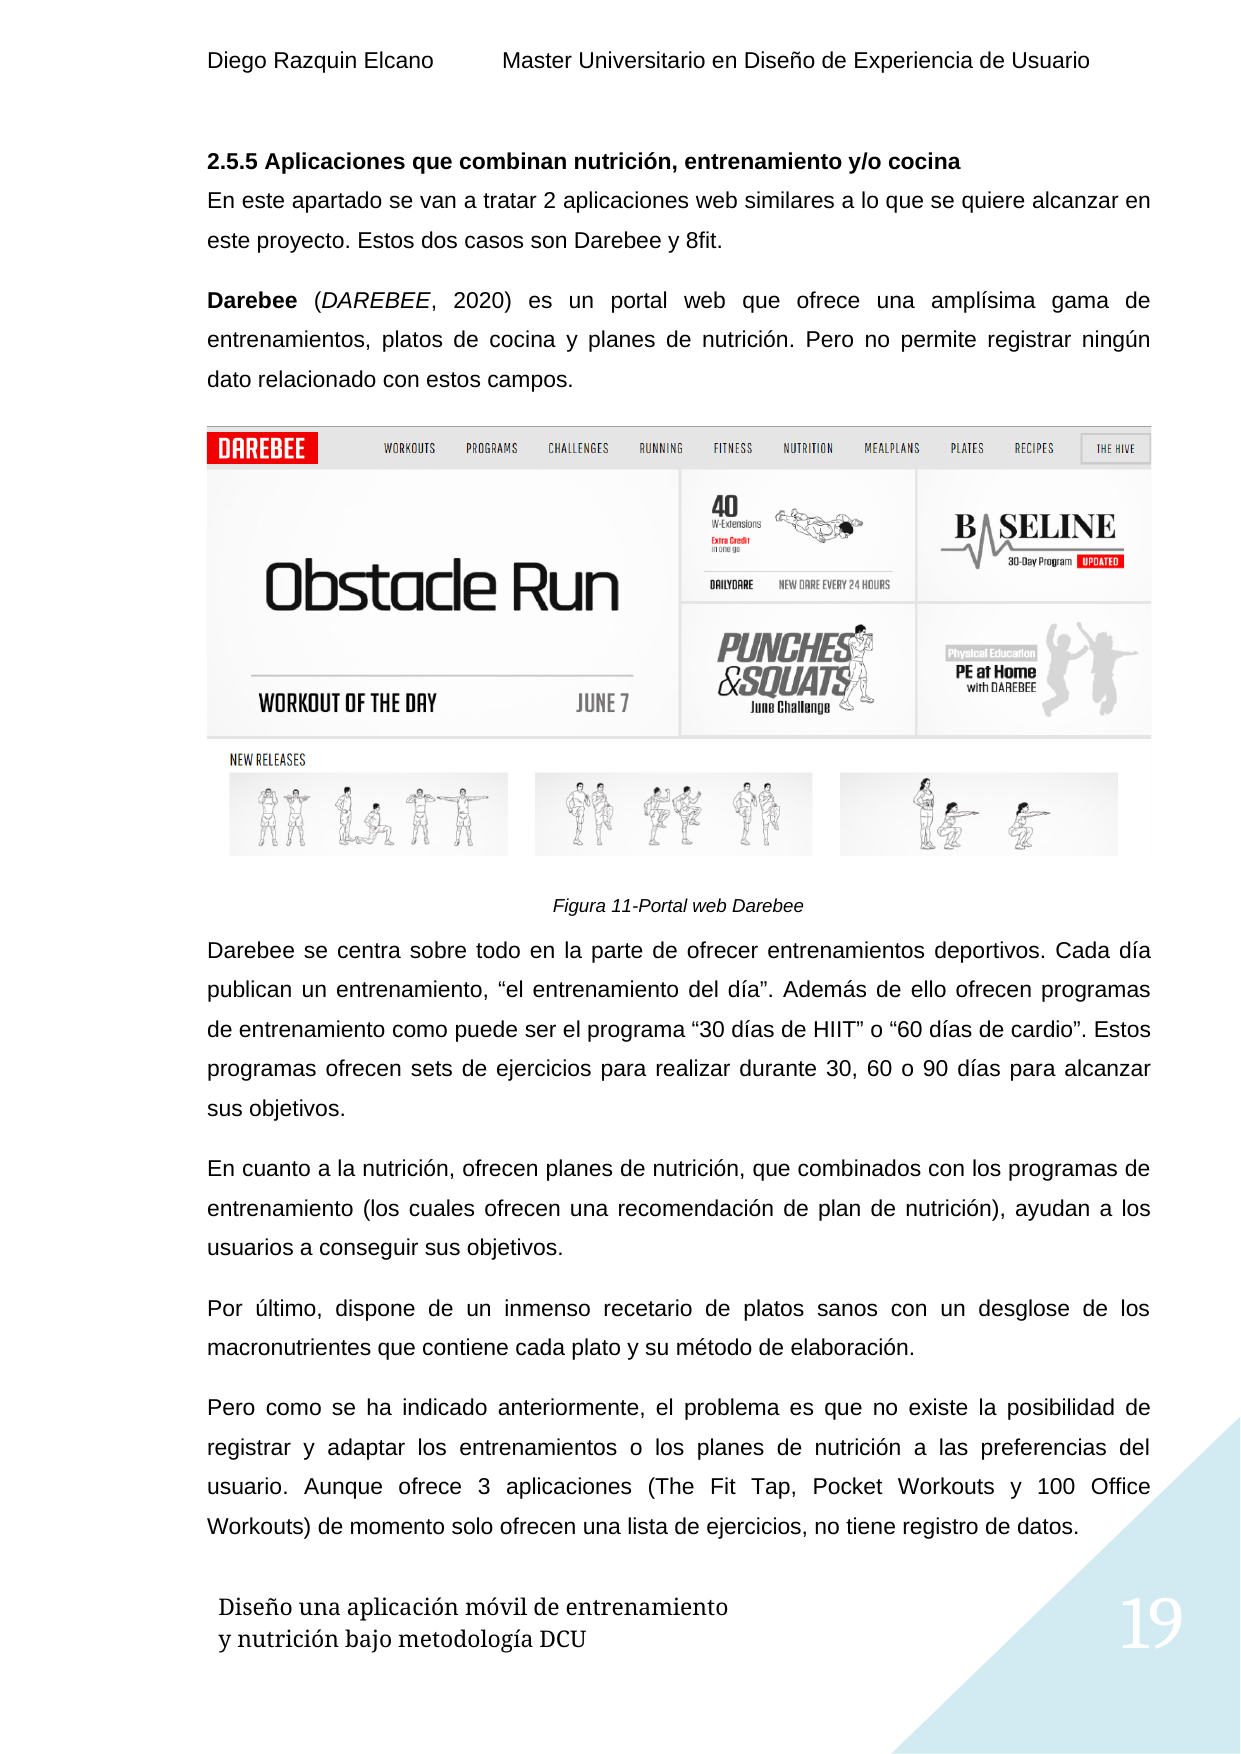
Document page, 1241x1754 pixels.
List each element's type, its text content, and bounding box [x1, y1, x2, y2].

text Darebee (DAREBEE, 2020) es un portal web que ofrece una amplísima gama de entrenamientos, platos de cocina y planes de nutrición. Pero no permite registrar ningún dato relacionado con estos campos. [207, 287, 1152, 392]
text En este apartado se van a tratar 2 aplicaciones web similares a lo que se quiere alcanzar en este proyecto. Estos dos casos son Darebee y 8fit. [207, 187, 1152, 253]
picture [206, 426, 1152, 861]
text En cuanto a la nutrición, ofrecen planes de nutrición, que combinados con los programas de entrenamiento (los cuales ofrecen una recomendación de plan de nutrición), ayudan a los usuarios a conseguir sus objetivos. [207, 1155, 1152, 1261]
text Pero como se ha indicado anteriormente, el problema es que no existe la posibilidad de registrar y adaptar los entrenamientos o los planes de nutrición a las preferencias del usuario. Aunque ofrece 3 aplicaciones (The Fit Tap, Pocket Workouts y 100 Office Workouts) de momento solo ofrecen una lista de ejercicios, no tiene registro de datos. [207, 1394, 1152, 1539]
text Darebee se centra sobre todo en la parte de ofrecer entrenamientos deportivos. Cada día publican un entrenamiento, “el entrenamiento del día”. Además de ello ofrecen programas de entrenamiento como puede ser el programa “30 días de HIIT” o “60 días de cardio”. Estos programas ofrecen sets de ejercicios para realizar durante 30, 60 o 90 días para alcanzar sus objetivos. [207, 937, 1152, 1121]
subtitle 2.5.5 Aplicaciones que combinan nutrición, entrenamiento y/o cocina [207, 148, 1152, 174]
text Figura 11-Portal web Darebee [207, 894, 1152, 916]
text Por último, dispone de un inmenso recetario de platos sanos con un desglose de los macronutrientes que contiene cada plato y su método de elaboración. [207, 1294, 1152, 1360]
